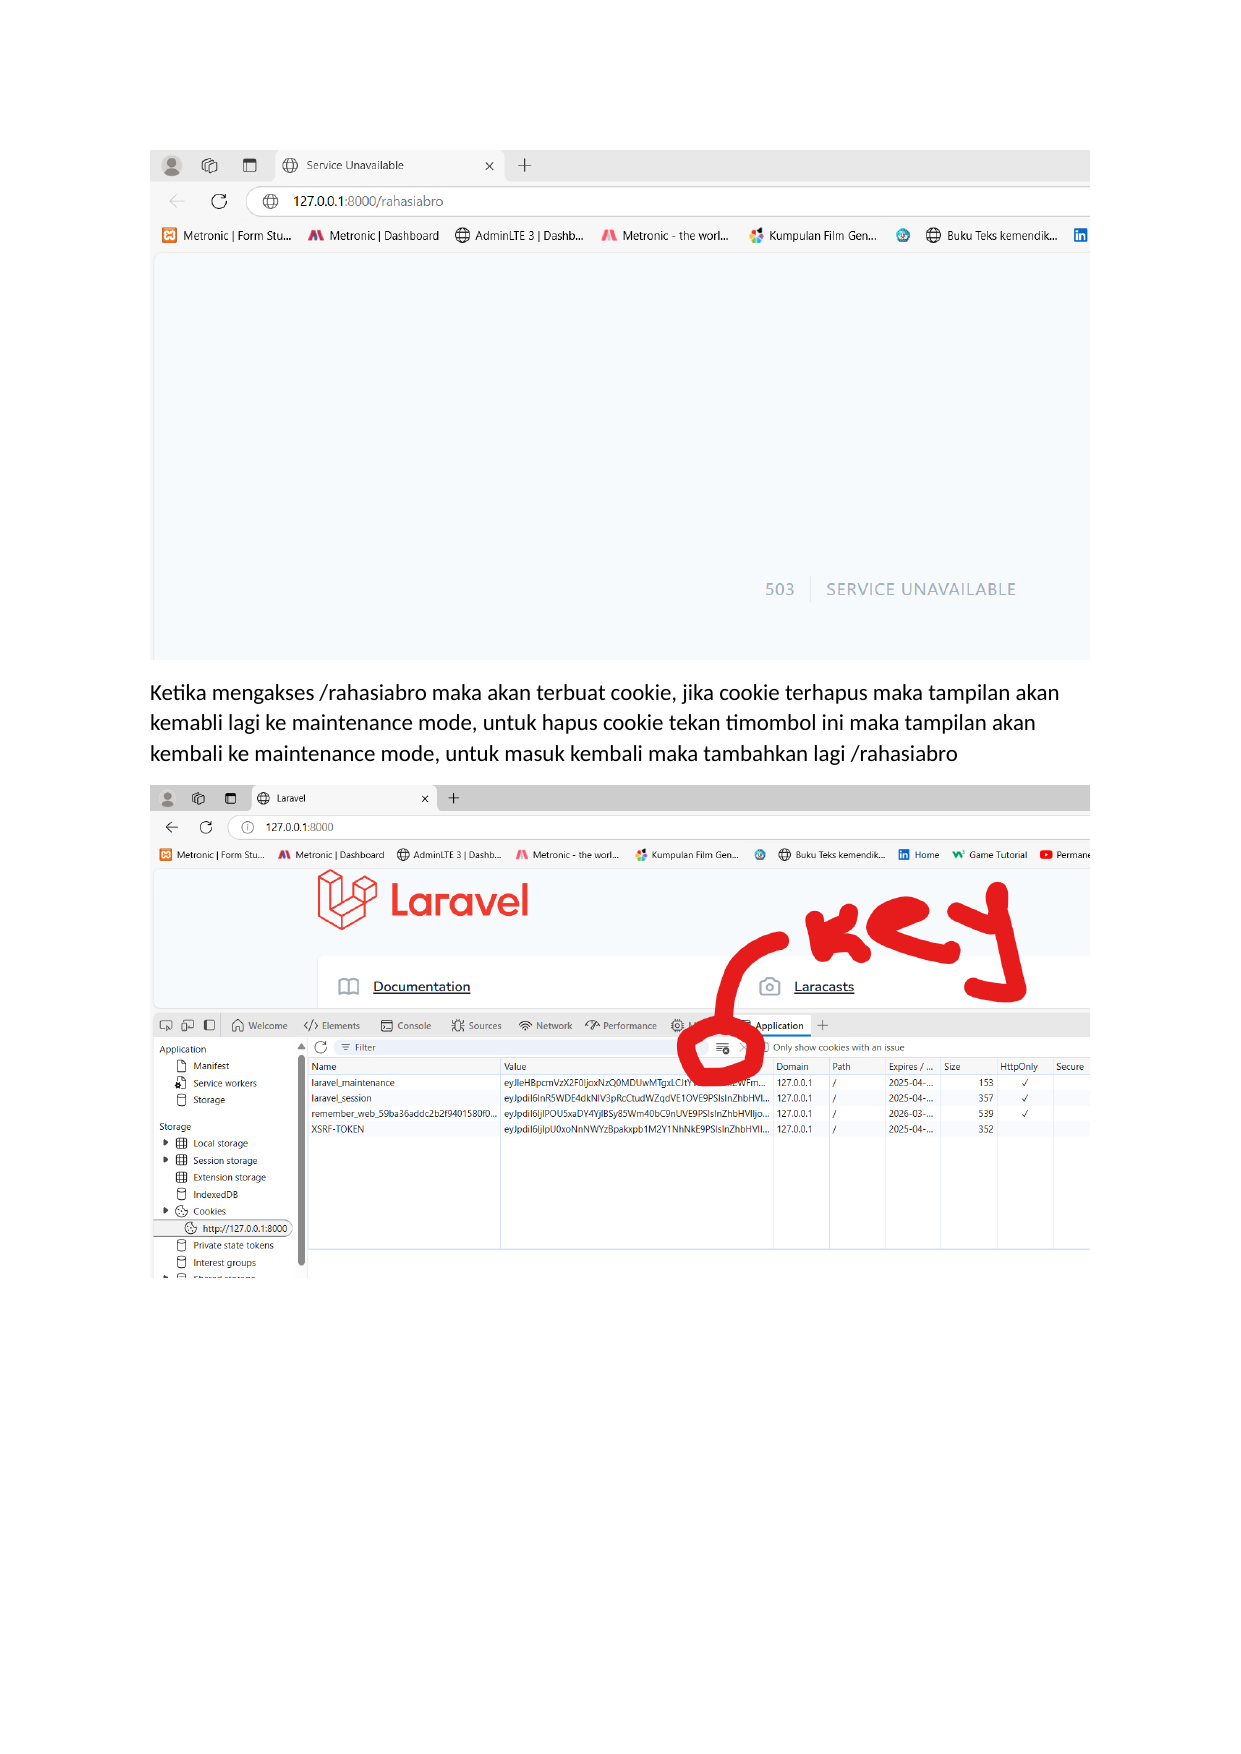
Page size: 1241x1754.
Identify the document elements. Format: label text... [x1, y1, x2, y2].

picture [150, 785, 1091, 1278]
text Ketika mengakses /rahasiabro maka akan terbuat cookie, jika cookie terhapus maka tampilan akan kemabli lagi ke maintenance mode, untuk hapus cookie tekan timombol ini maka tampilan akan kembali ke maintenance mode, untuk masuk kembali maka tambahkan lagi /rahasiabro [150, 678, 1090, 767]
picture [150, 150, 1091, 660]
